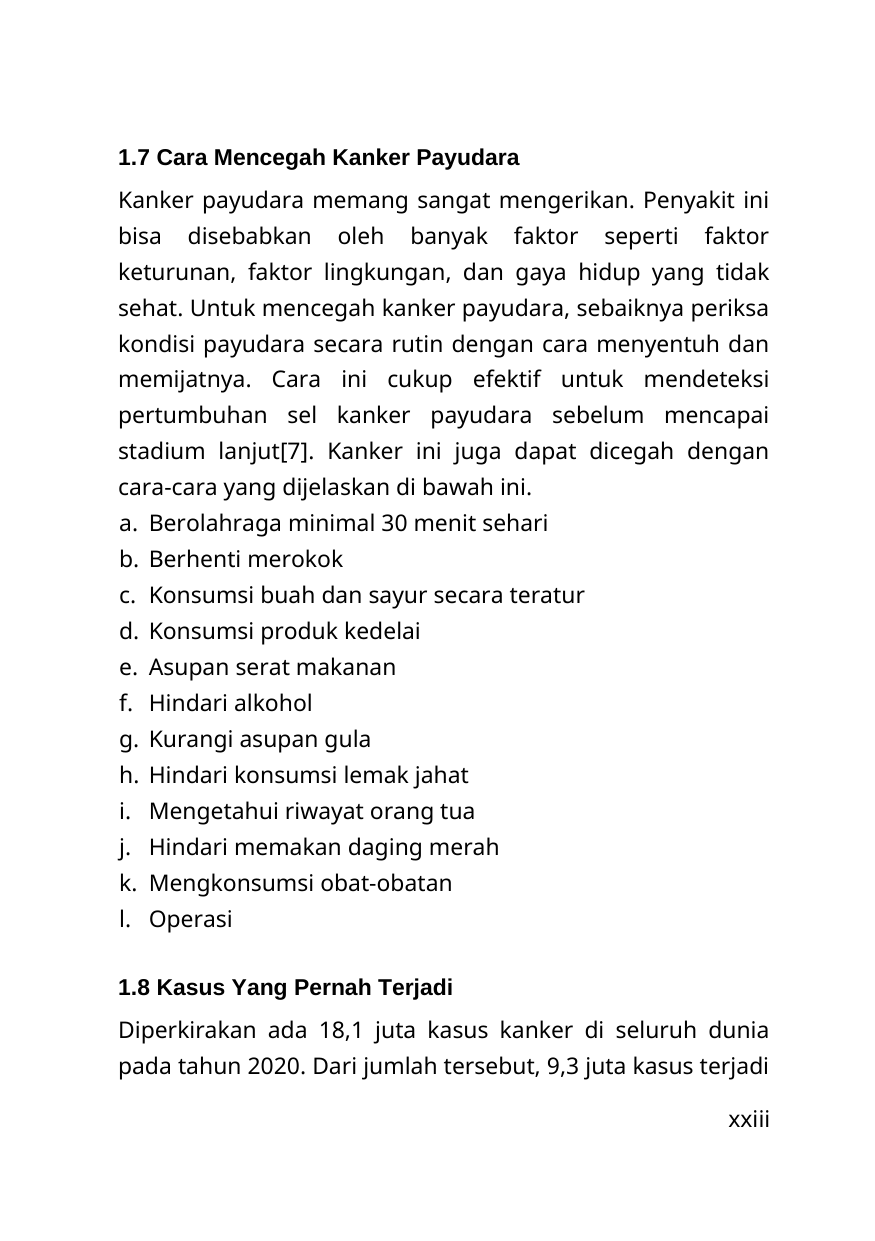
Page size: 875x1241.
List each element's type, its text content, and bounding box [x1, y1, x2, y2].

list Hindari konsumsi lemak jahat [119, 759, 770, 790]
list Berhenti merokok [119, 543, 770, 574]
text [118, 1014, 770, 1081]
subtitle Cara Mencegah Kanker Payudara [118, 144, 770, 171]
list Mengkonsumsi obat-obatan [119, 867, 770, 898]
list Operasi [119, 902, 770, 934]
list Berolahraga minimal 30 menit sehari [119, 507, 770, 538]
text Kanker payudara memang sangat mengerikan. Penyakit ini bisa disebabkan oleh banyak faktor seperti faktor keturunan, faktor lingkungan, dan gaya hidup yang tidak sehat. Untuk mencegah kanker payudara, sebaiknya periksa kondisi payudara secara rutin dengan cara menyentuh dan memijatnya. Cara ini cukup efektif untuk mendeteksi pertumbuhan sel kanker payudara sebelum mencapai stadium lanjut. Kanker ini juga dapat dicegah dengan cara-cara yang dijelaskan di bawah ini. [118, 184, 770, 502]
list Konsumsi buah dan sayur secara teratur [119, 579, 770, 610]
list Mengetahui riwayat orang tua [119, 795, 770, 826]
list Konsumsi produk kedelai [119, 615, 770, 646]
subtitle Kasus Yang Pernah Terjadi [118, 974, 770, 1001]
list Hindari alkohol [119, 687, 770, 718]
list Hindari memakan daging merah [119, 831, 770, 862]
list Asupan serat makanan [119, 651, 770, 682]
list Kurangi asupan gula [119, 723, 770, 754]
